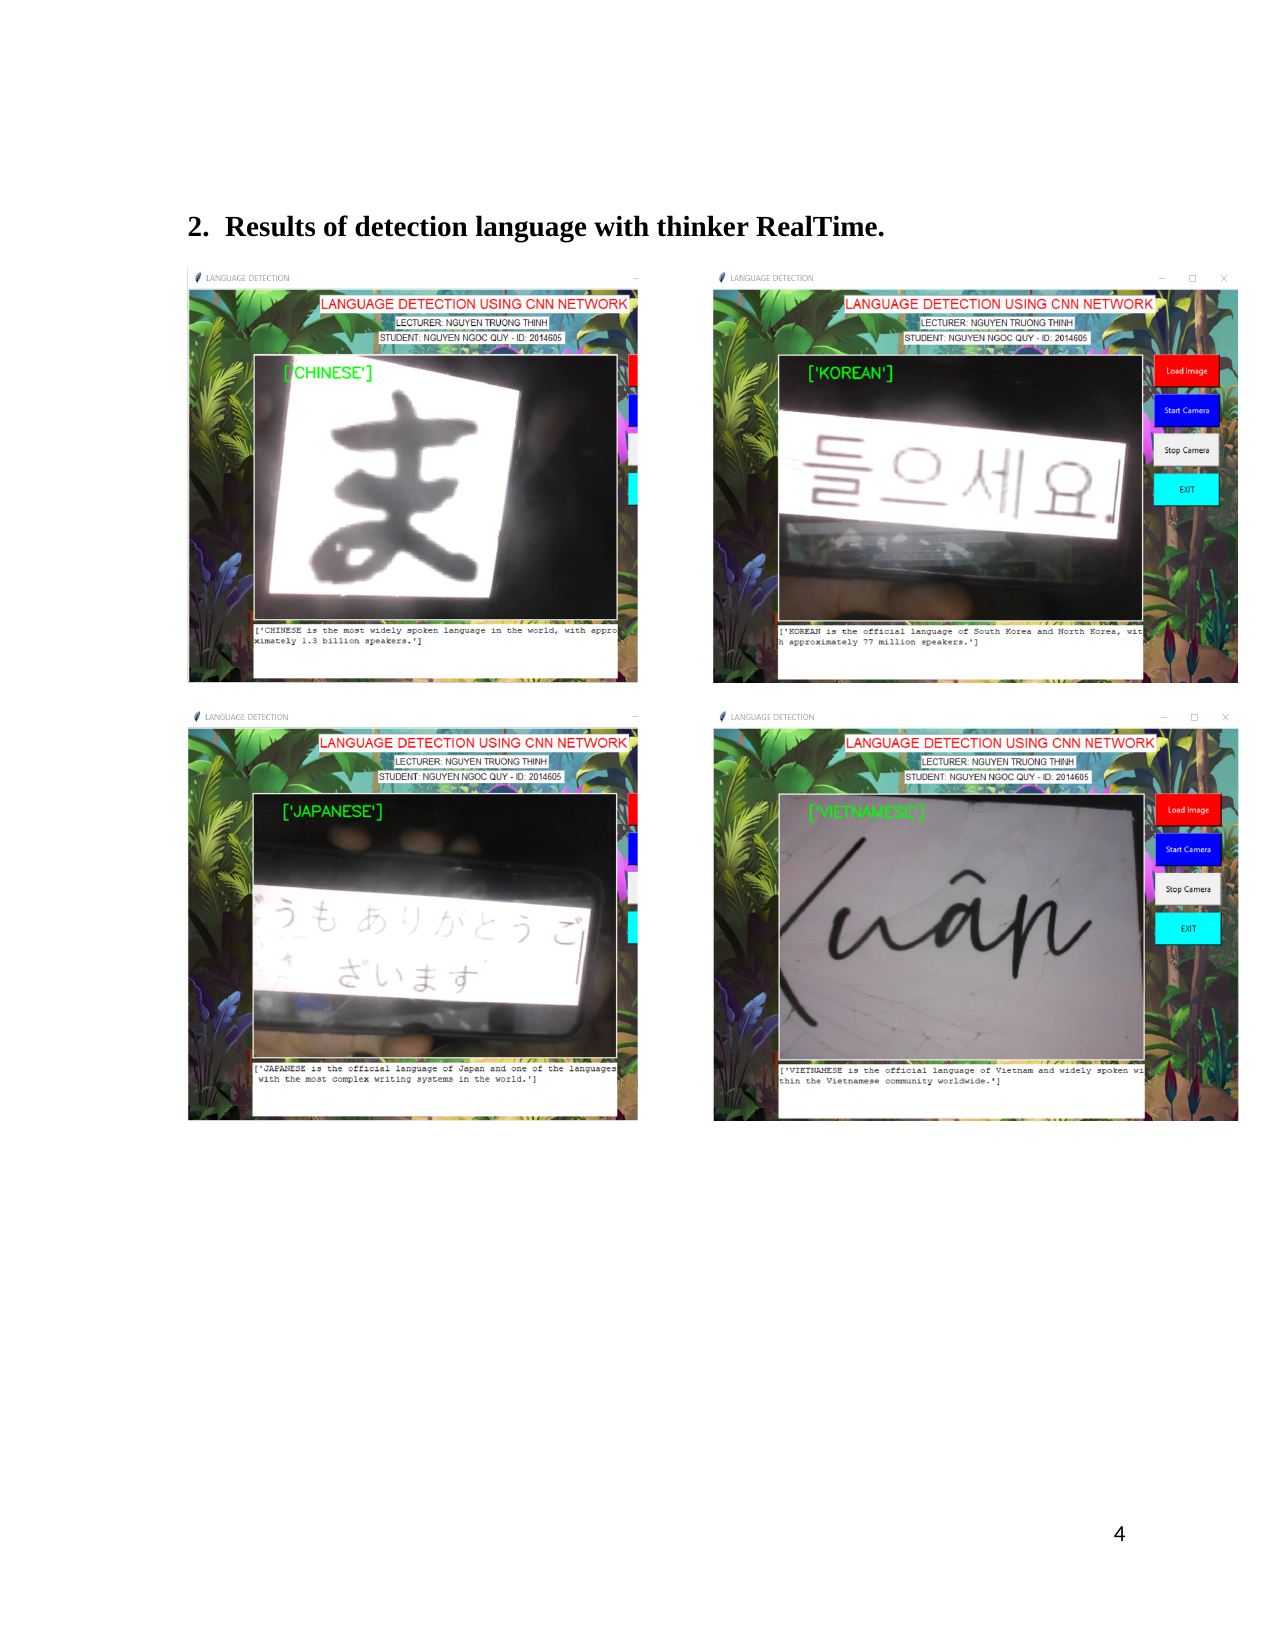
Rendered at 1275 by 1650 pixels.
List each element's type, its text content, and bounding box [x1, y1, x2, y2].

picture [712, 268, 1239, 683]
picture [712, 707, 1239, 1121]
picture [187, 268, 638, 683]
list Results of detection language with thinker RealTime. [187, 209, 1125, 243]
picture [187, 707, 638, 1121]
